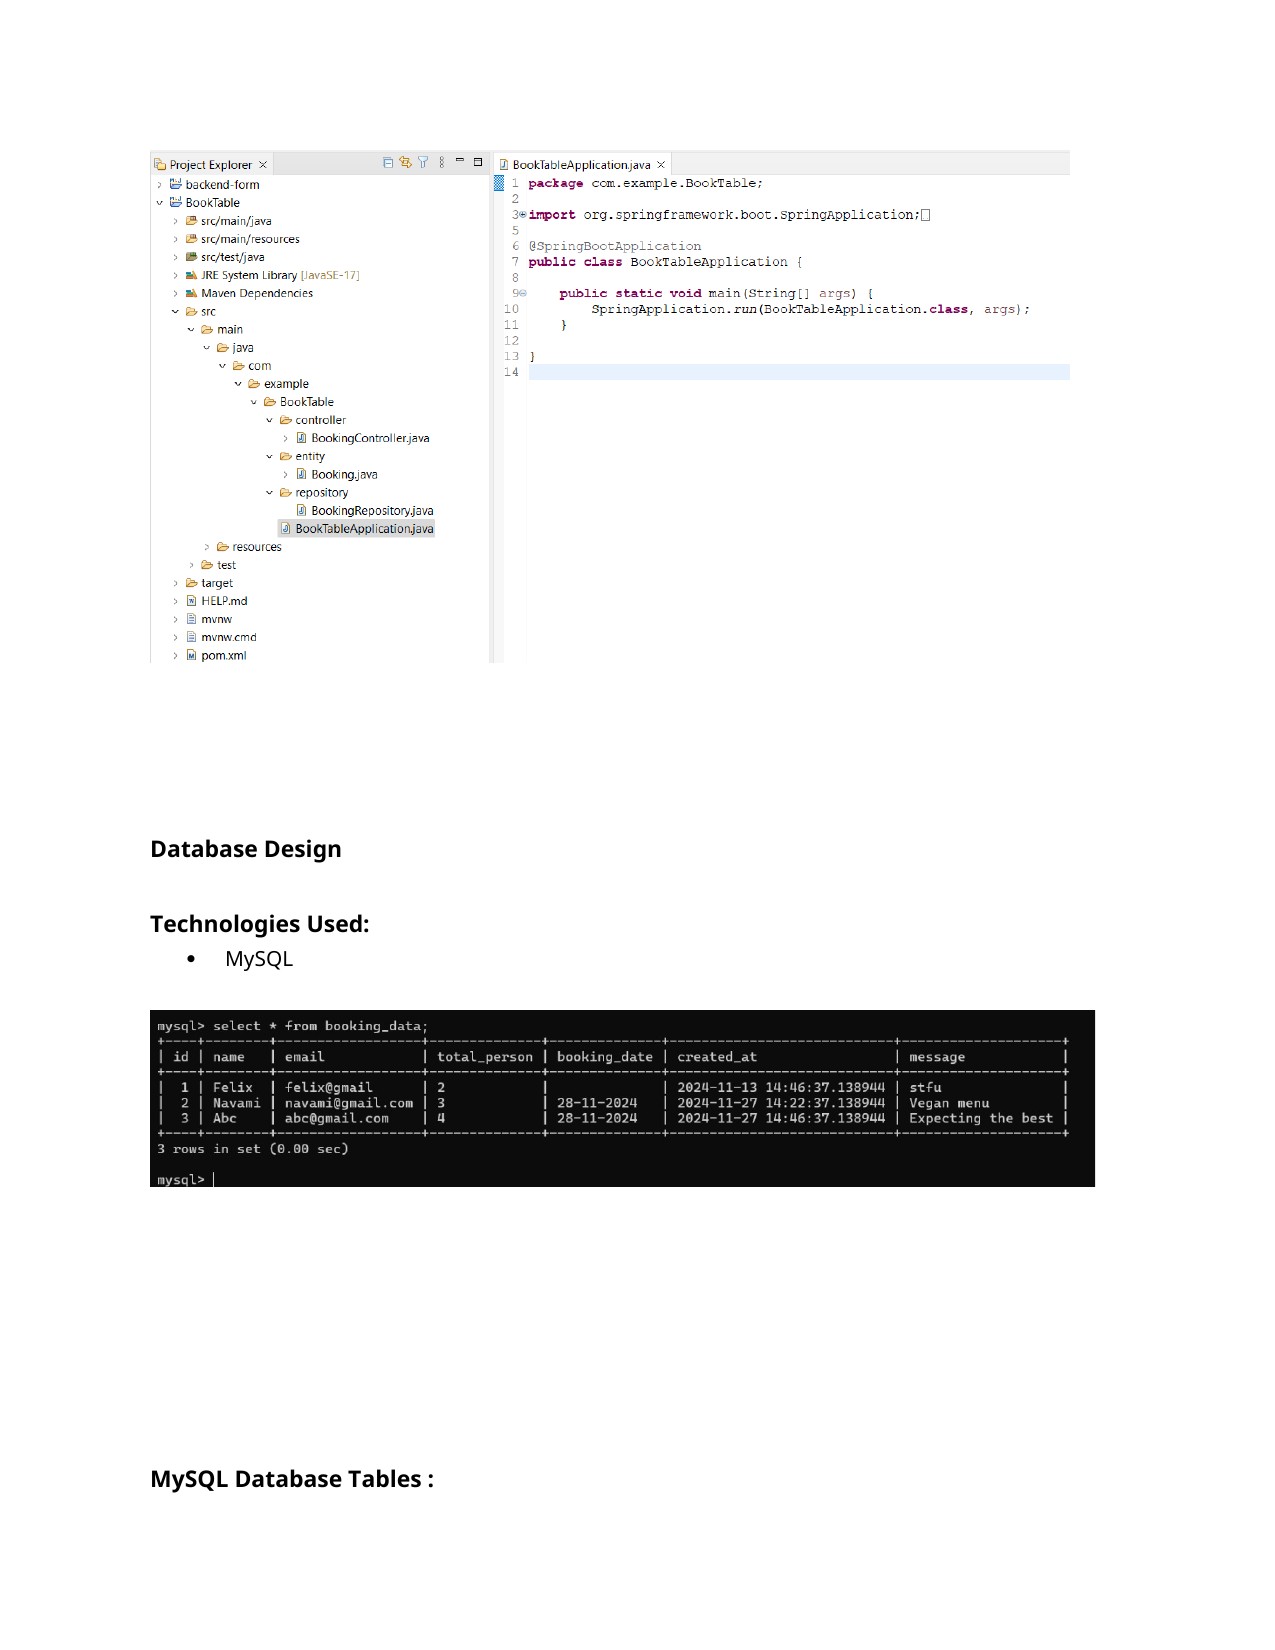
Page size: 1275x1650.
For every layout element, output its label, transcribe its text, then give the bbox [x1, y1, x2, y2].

text Database Design [150, 832, 1125, 864]
text Technologies Used: [150, 908, 1125, 939]
picture [150, 150, 1070, 663]
list MySQL [187, 944, 1125, 973]
picture [150, 1010, 1096, 1187]
text MySQL Database Tables : [150, 1463, 1125, 1494]
